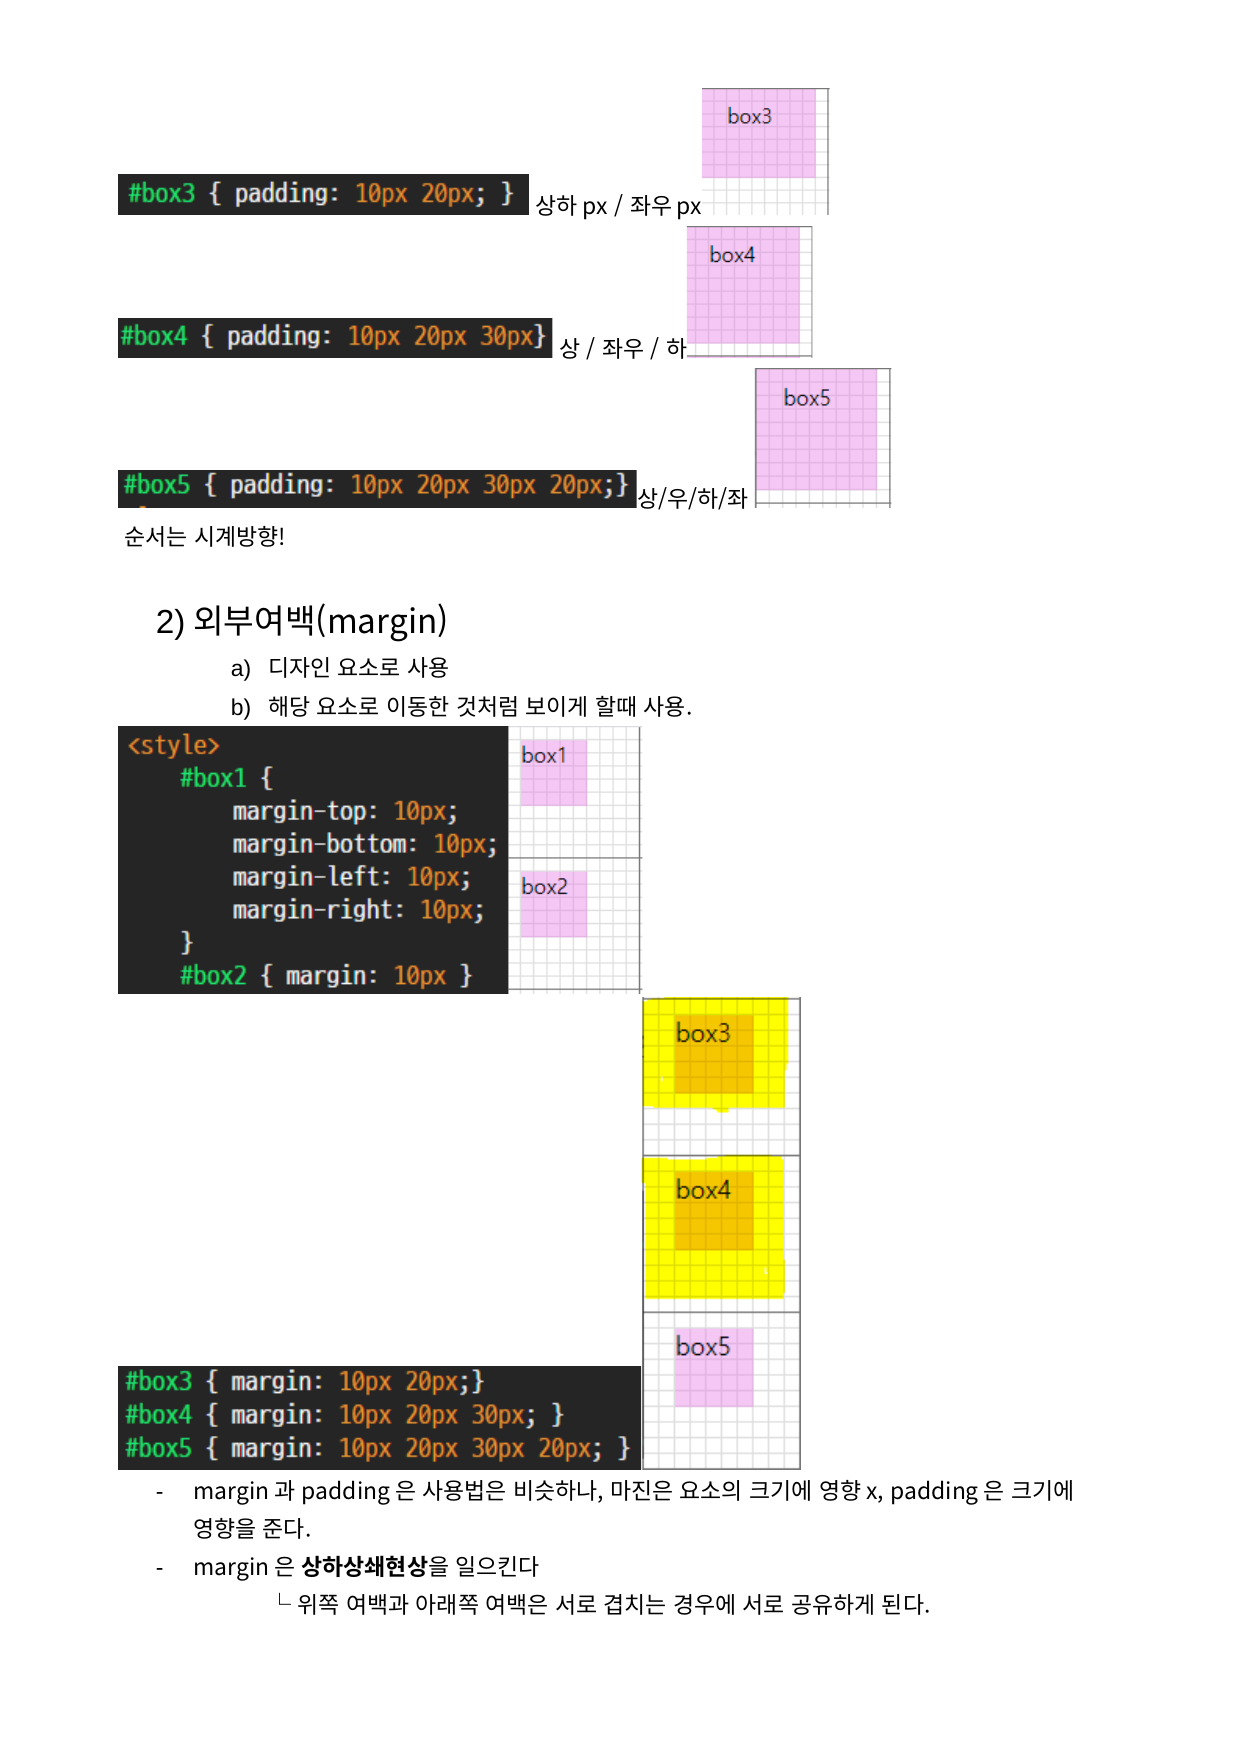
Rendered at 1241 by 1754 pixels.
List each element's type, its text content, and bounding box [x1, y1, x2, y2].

list 해당 요소로 이동한 것처럼 보이게 할때 사용. [231, 688, 1122, 722]
picture [118, 726, 643, 994]
picture [702, 88, 830, 215]
text 상 / 좌우 / 하 [118, 226, 1122, 364]
list margin은 상하상쇄현상을 일으킨다 [156, 1549, 1122, 1582]
text 상하px / 좌우px [118, 88, 1122, 221]
text └ 위쪽 여백과 아래쪽 여백은 서로 겹치는 경우에 서로 공유하게 된다. [268, 1587, 1122, 1621]
picture [754, 368, 892, 508]
list margin과 padding은 사용법은 비슷하나, 마진은 요소의 크기에 영향x, padding은 크기에 영향을 준다. [156, 1473, 1122, 1544]
subtitle 외부여백(margin) [156, 595, 1122, 643]
text 순서는 시계방향! [118, 519, 1122, 552]
picture [118, 470, 637, 508]
picture [118, 997, 801, 1470]
picture [118, 318, 553, 358]
list 디자인 요소로 사용 [231, 650, 1122, 683]
picture [118, 174, 529, 215]
picture [686, 226, 813, 358]
